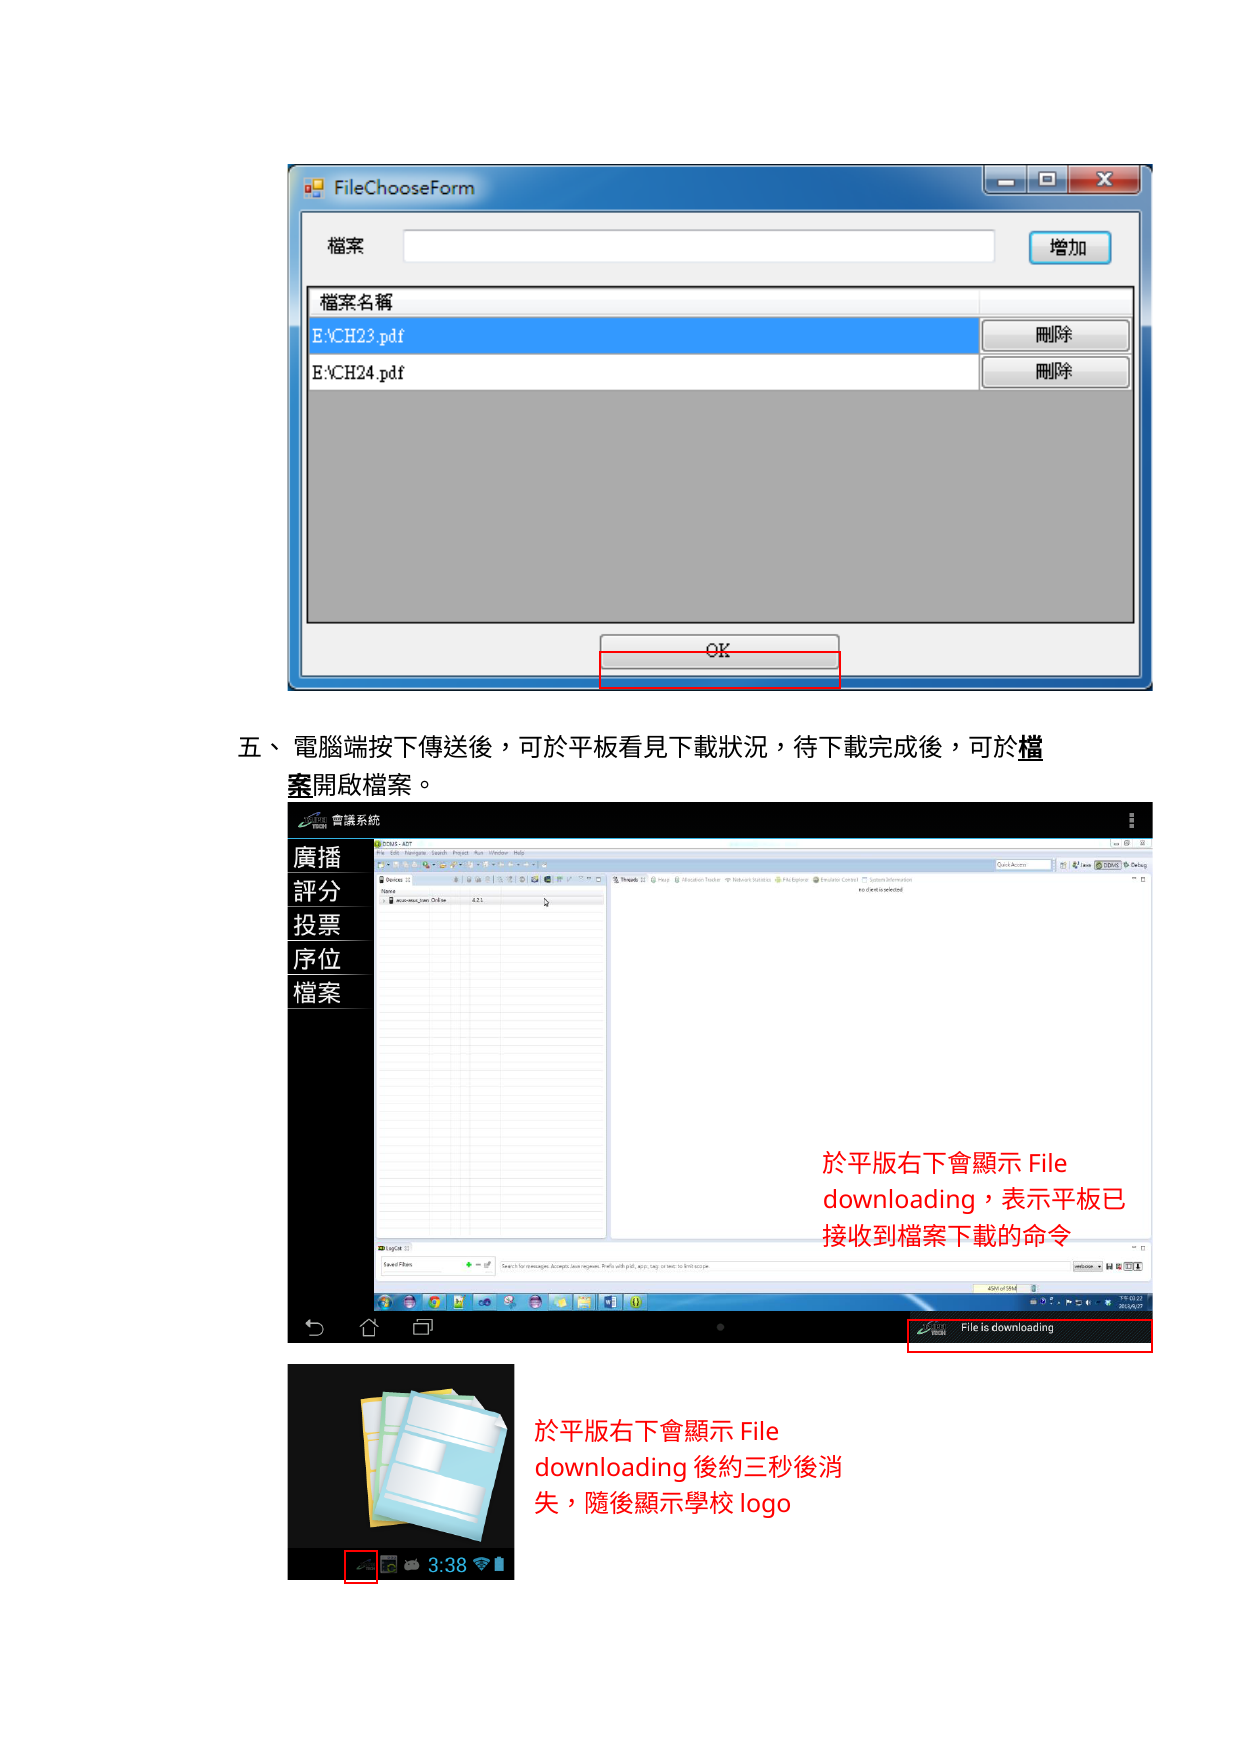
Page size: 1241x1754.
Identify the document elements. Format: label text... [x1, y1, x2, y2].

picture [909, 1321, 1151, 1343]
picture [287, 802, 1153, 1343]
picture [346, 1552, 376, 1580]
picture [287, 1364, 515, 1580]
list 電腦端按下傳送後，可於平板看見下載狀況，待下載完成後，可於檔案開啟檔案。 [237, 727, 1053, 802]
